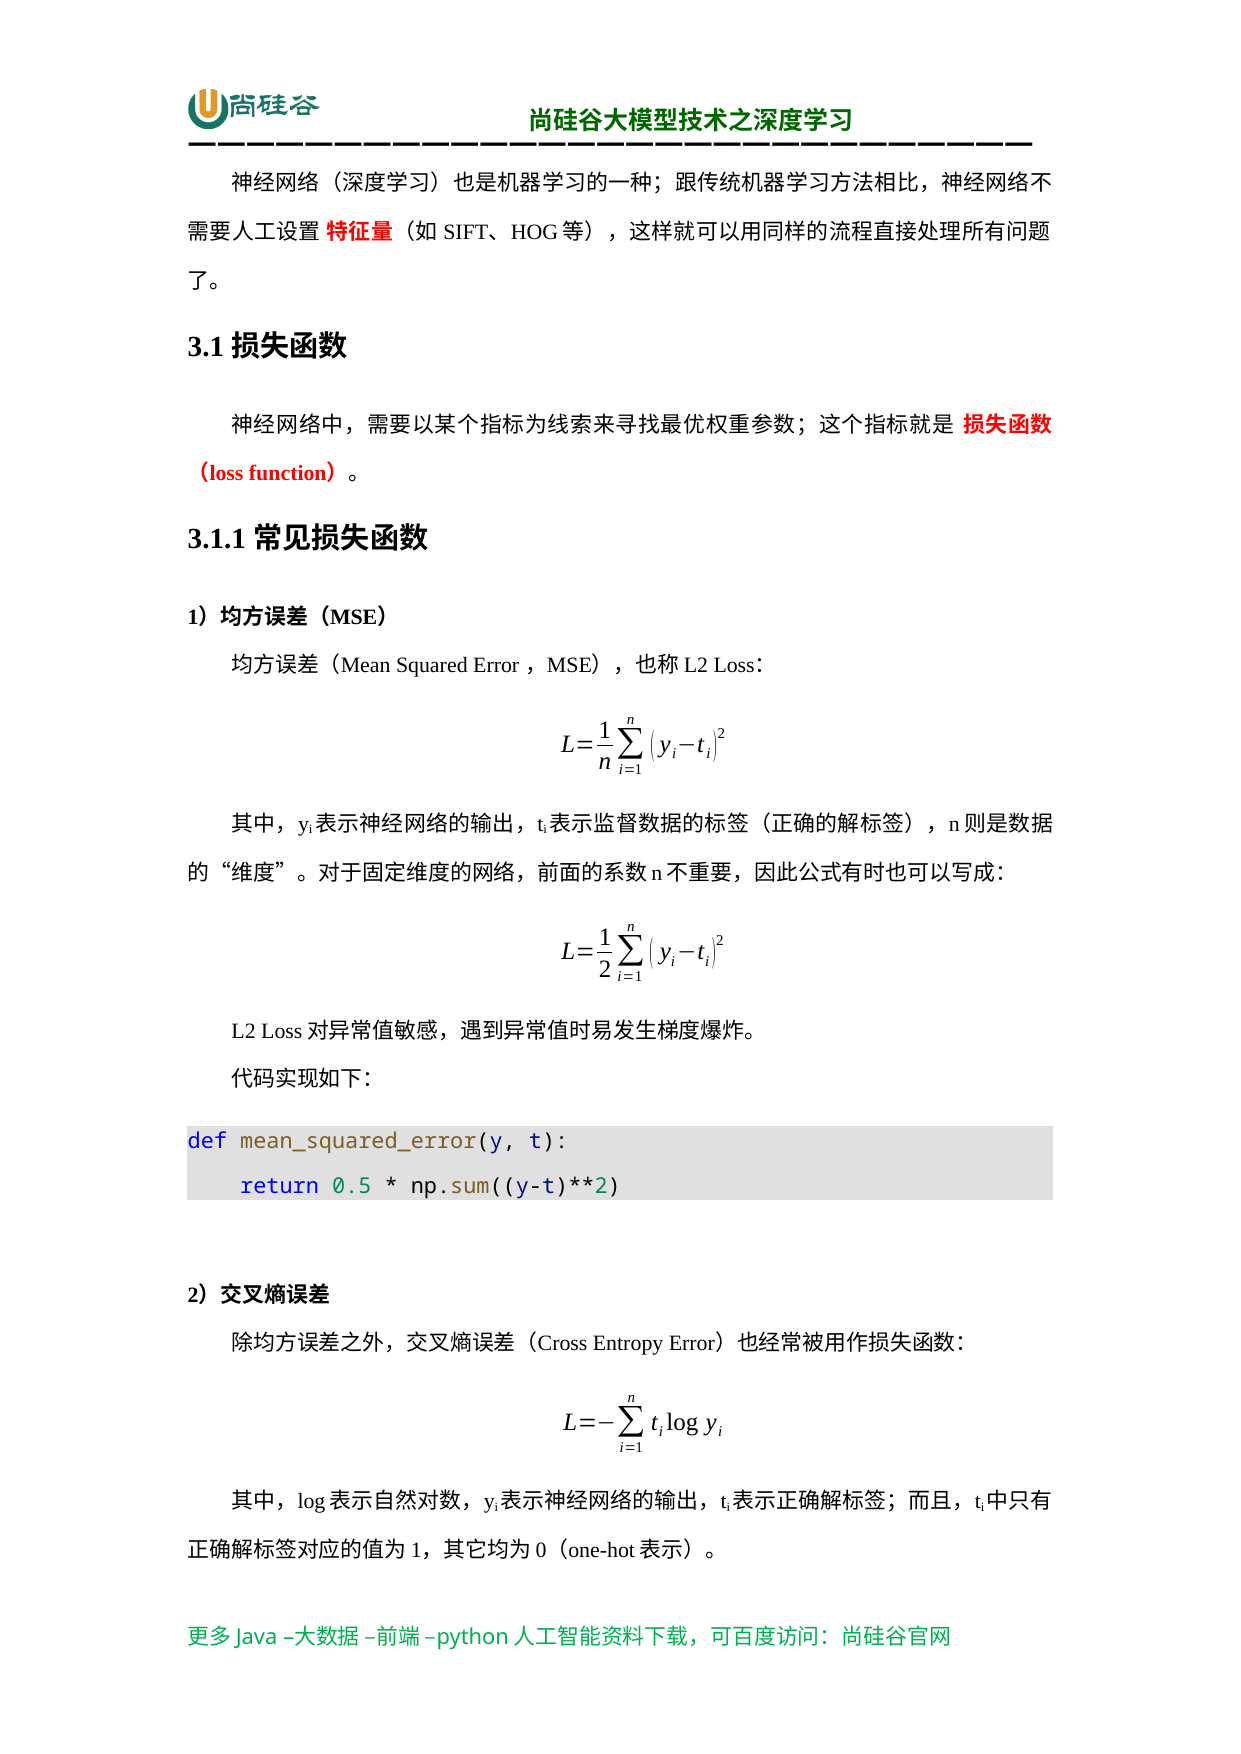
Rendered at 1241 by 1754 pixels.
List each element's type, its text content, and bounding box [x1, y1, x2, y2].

text def mean_squared_error(y, t): return 0.5 * np.sum((y-t)**2) [187, 1126, 1053, 1200]
text 交叉熵误差 [187, 1276, 1053, 1309]
text 常见损失函数 [187, 503, 1053, 568]
text 其中，yi表示神经网络的输出，ti表示监督数据的标签（正确的解标签），n则是数据的“维度”。对于固定维度的网络，前面的系数n不重要，因此公式有时也可以写成： [187, 805, 1053, 887]
text 其中，log表示自然对数，yi表示神经网络的输出，ti表示正确解标签；而且，ti中只有正确解标签对应的值为1，其它均为0（one-hot表示）。 [187, 1483, 1053, 1564]
text 代码实现如下： [187, 1061, 1053, 1093]
text 损失函数 [187, 311, 1053, 376]
text L2 Loss对异常值敏感，遇到异常值时易发生梯度爆炸。 [187, 1013, 1053, 1045]
text 均方误差（Mean Squared Error ，MSE），也称L2 Loss： [187, 647, 1053, 679]
text 神经网络（深度学习）也是机器学习的一种；跟传统机器学习方法相比，神经网络不需要人工设置 特征量（如 SIFT、HOG等），这样就可以用同样的流程直接处理所有问题了。 [187, 165, 1053, 295]
picture [187, 88, 321, 130]
text 神经网络中，需要以某个指标为线索来寻找最优权重参数；这个指标就是 损失函数（loss function）。 [187, 406, 1053, 487]
text 均方误差（MSE） [187, 599, 1053, 631]
text 除均方误差之外，交叉熵误差（Cross Entropy Error）也经常被用作损失函数： [187, 1324, 1053, 1357]
